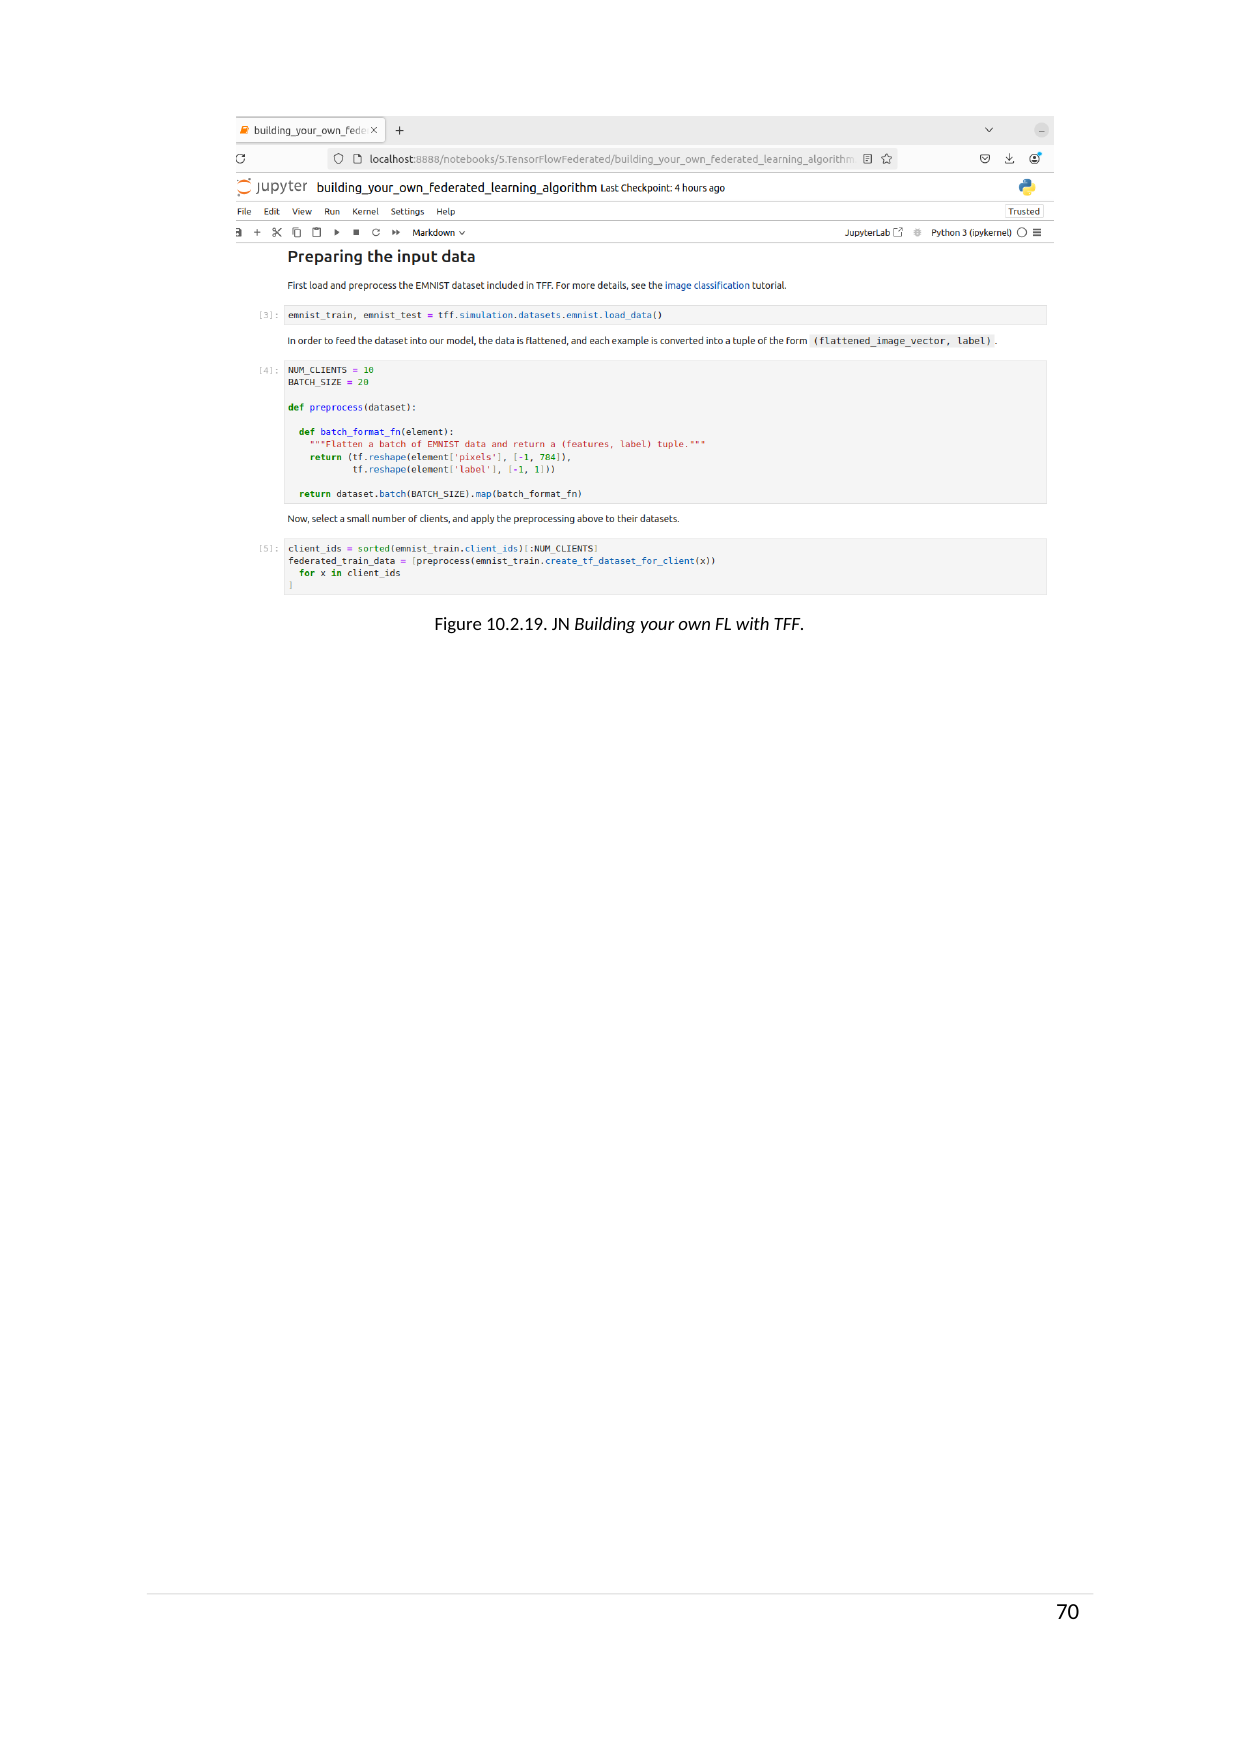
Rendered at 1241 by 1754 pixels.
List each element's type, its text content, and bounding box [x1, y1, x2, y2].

picture [236, 116, 1054, 601]
